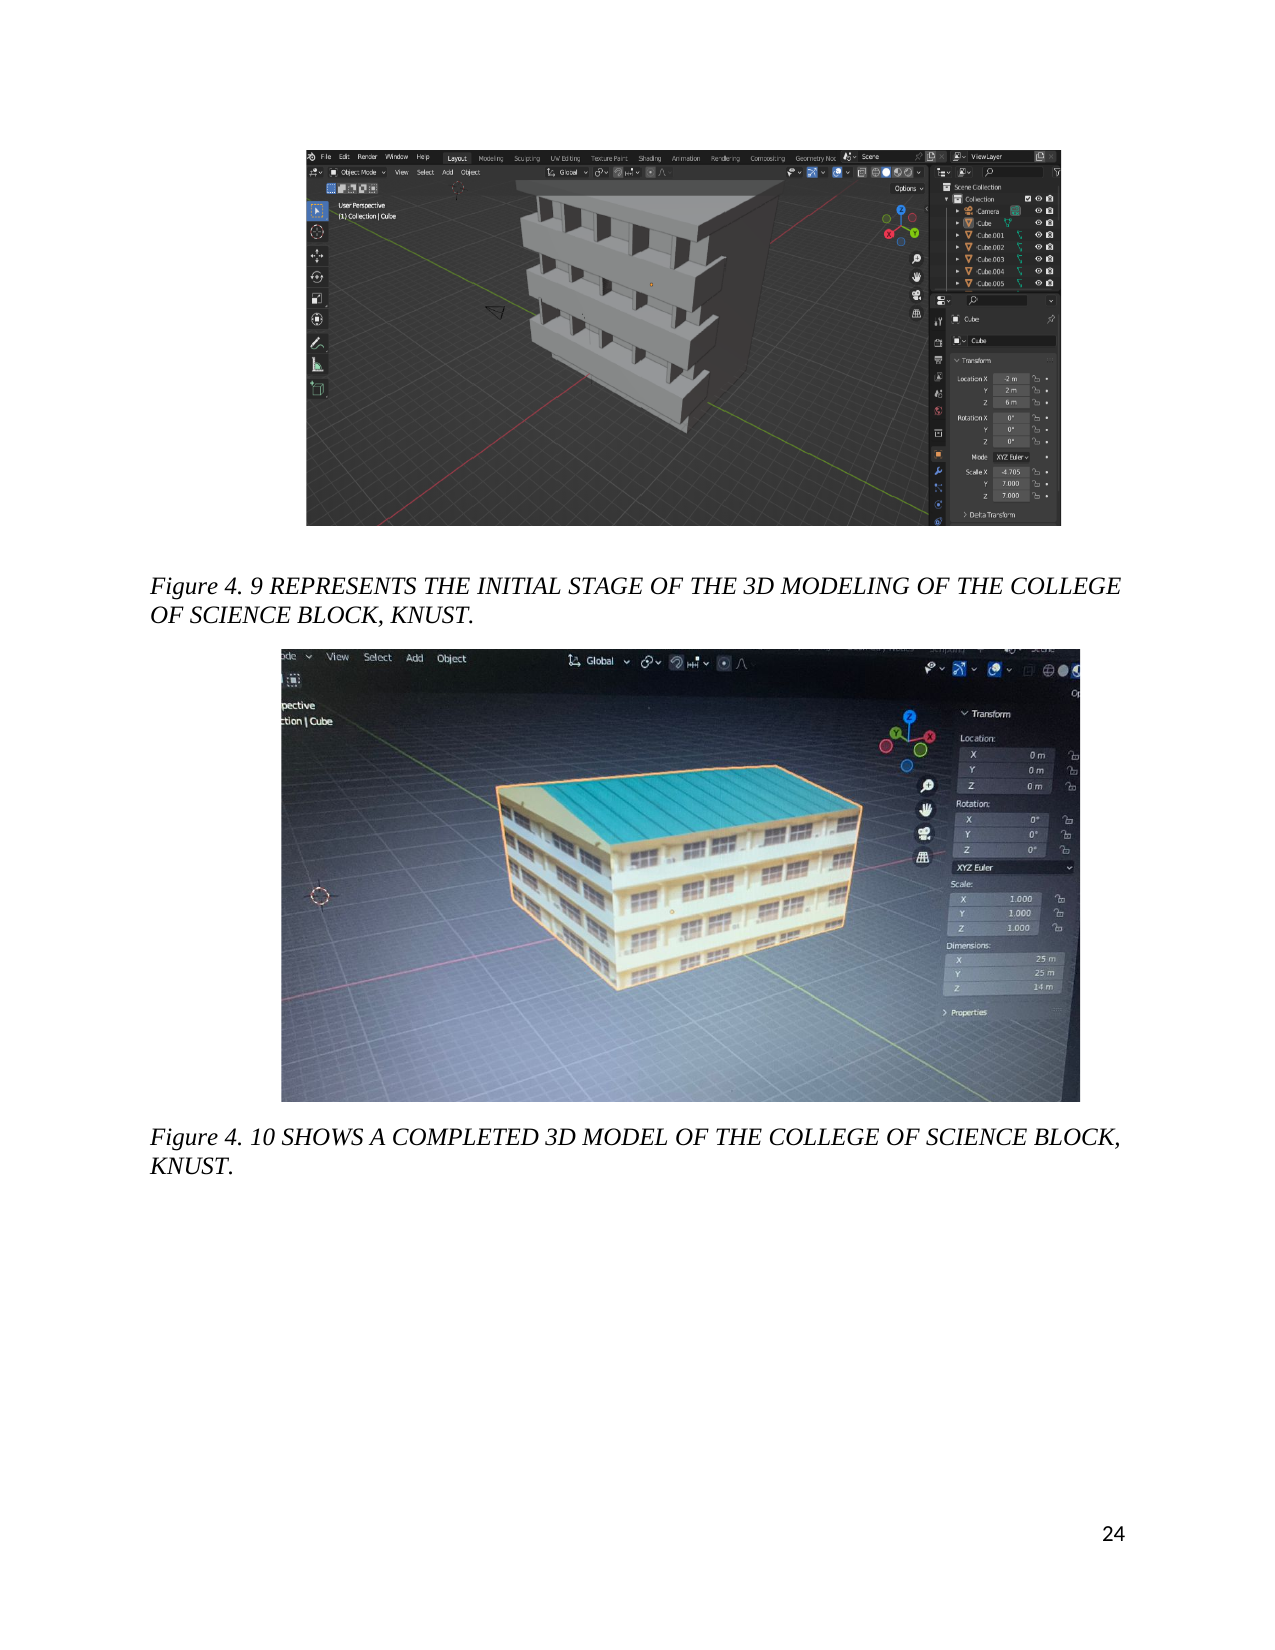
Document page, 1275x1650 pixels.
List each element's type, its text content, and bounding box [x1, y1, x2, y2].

text Figure 4. 10 SHOWS A COMPLETED 3D MODEL OF THE COLLEGE OF SCIENCE BLOCK, KNUST. [150, 1122, 1125, 1180]
text Figure 4. 9 REPRESENTS THE INITIAL STAGE OF THE 3D MODELING OF THE COLLEGE OF SCIENCE BLOCK, KNUST. [150, 571, 1125, 629]
picture [306, 150, 1062, 526]
picture [281, 649, 1080, 1102]
